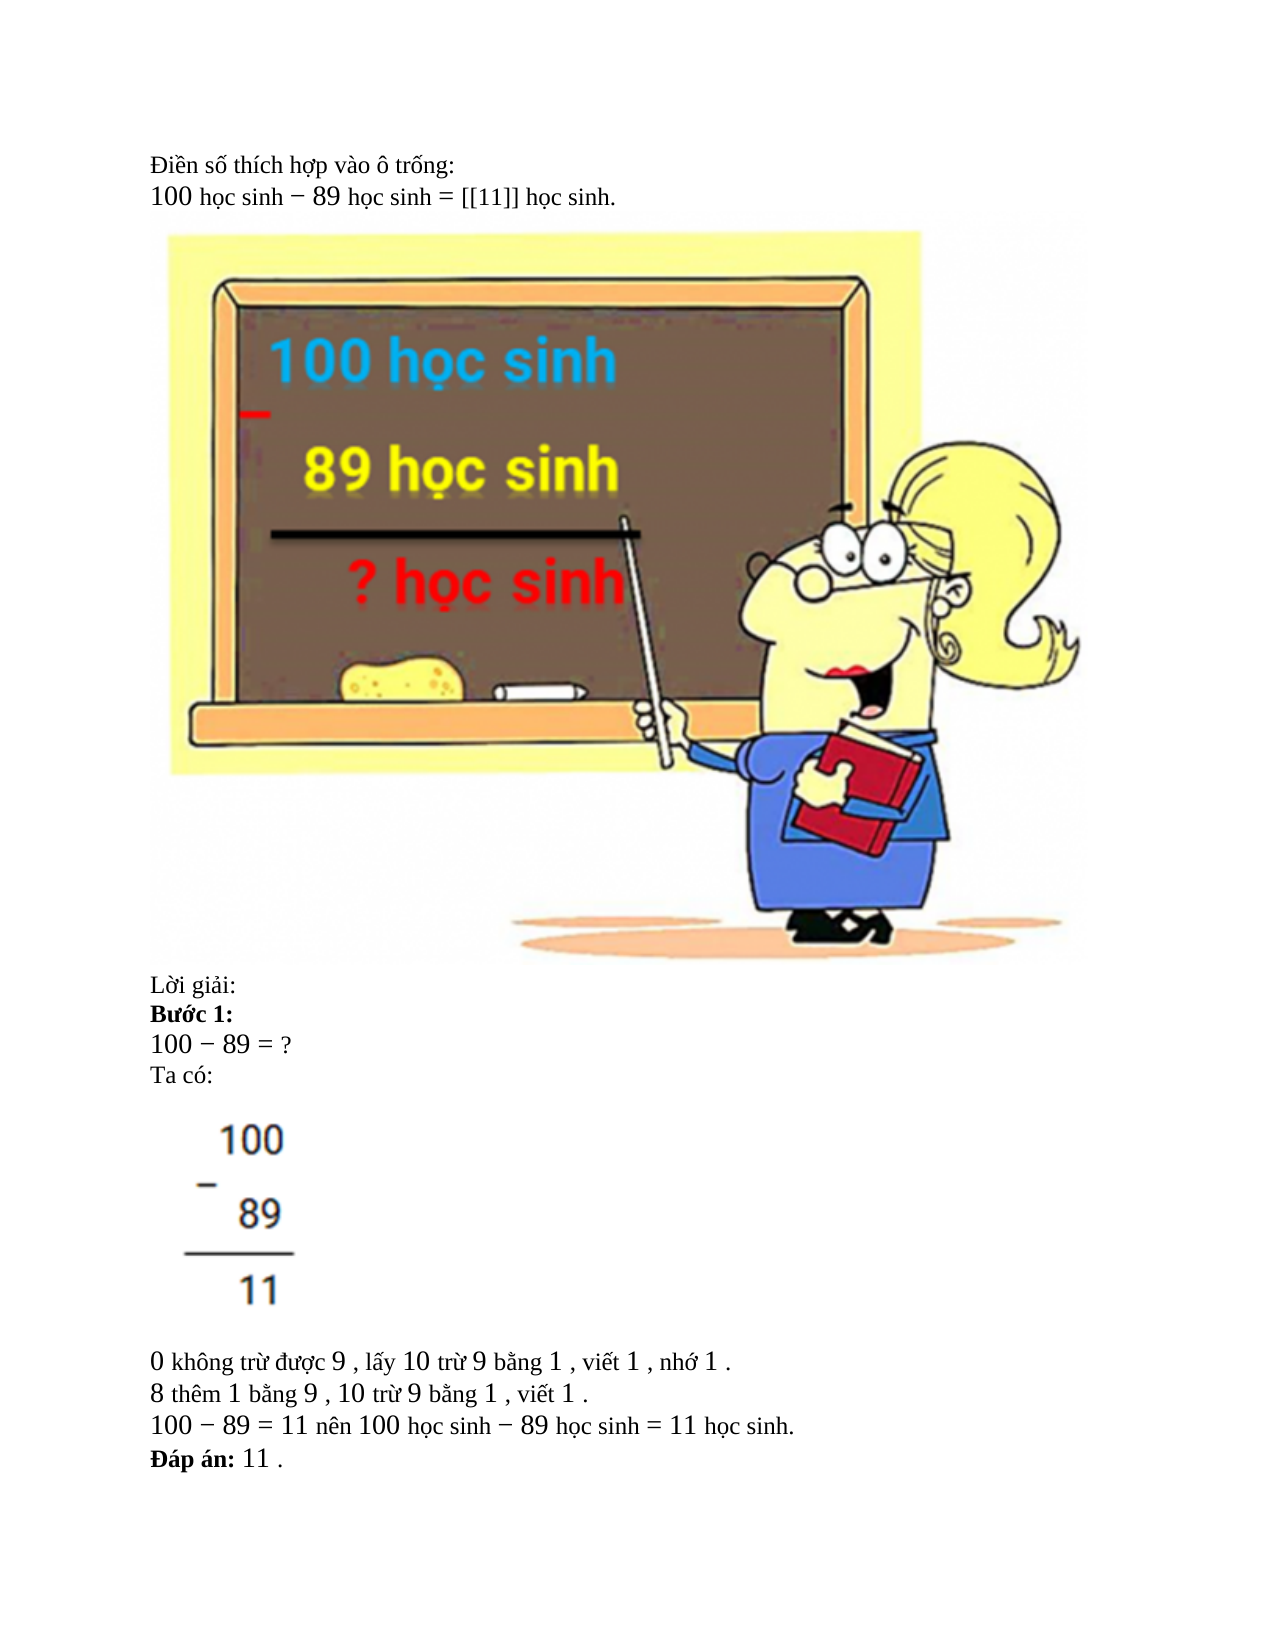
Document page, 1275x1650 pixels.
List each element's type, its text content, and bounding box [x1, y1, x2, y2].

picture [150, 211, 1088, 965]
text Bước 1: [150, 999, 1125, 1027]
text 100 − 89 = ? Ta có: 0 không trừ được 9 , lấy 10 trừ 9 bằng 1 , viết 1 , nhớ 1 . 8 thêm 1 bằng 9 , 10 trừ 9 bằng 1 , viết 1 . 100 − 89 = 11 nên 100 học sinh − 89 học sinh = 11 học sinh. Đáp án: 11 . [150, 1027, 1125, 1473]
picture [150, 1088, 324, 1344]
text Lời giải: [150, 970, 1125, 999]
